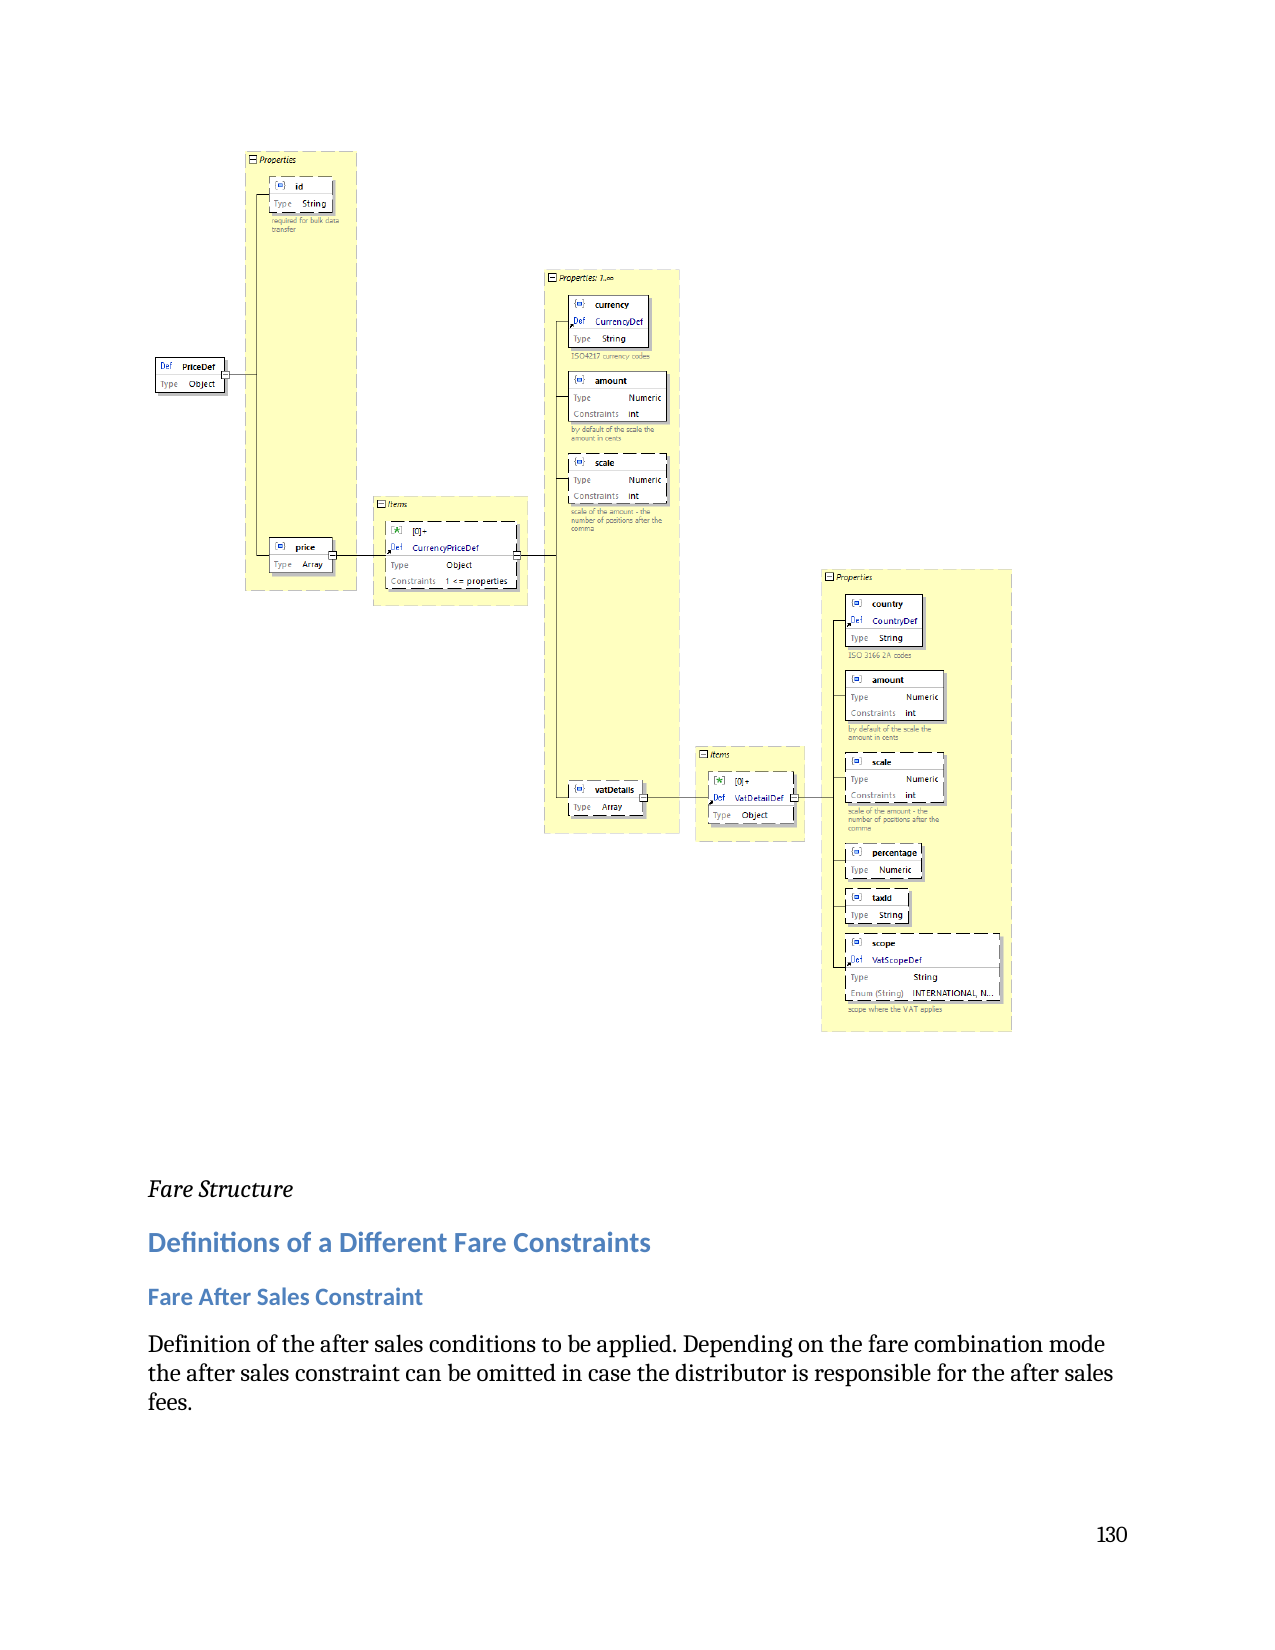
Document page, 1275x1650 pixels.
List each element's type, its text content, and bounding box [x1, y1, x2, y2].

subtitle Fare After Sales Constraint [148, 1281, 1127, 1311]
text Fare Structure [148, 1174, 1127, 1203]
picture [147, 147, 1023, 1154]
text Definition of the after sales conditions to be applied. Depending on the fare combination mode the after sales constraint can be omitted in case the distributor is responsible for the after sales fees. [148, 1330, 1127, 1416]
subtitle Definitions of a Different Fare Constraints [148, 1224, 1127, 1260]
